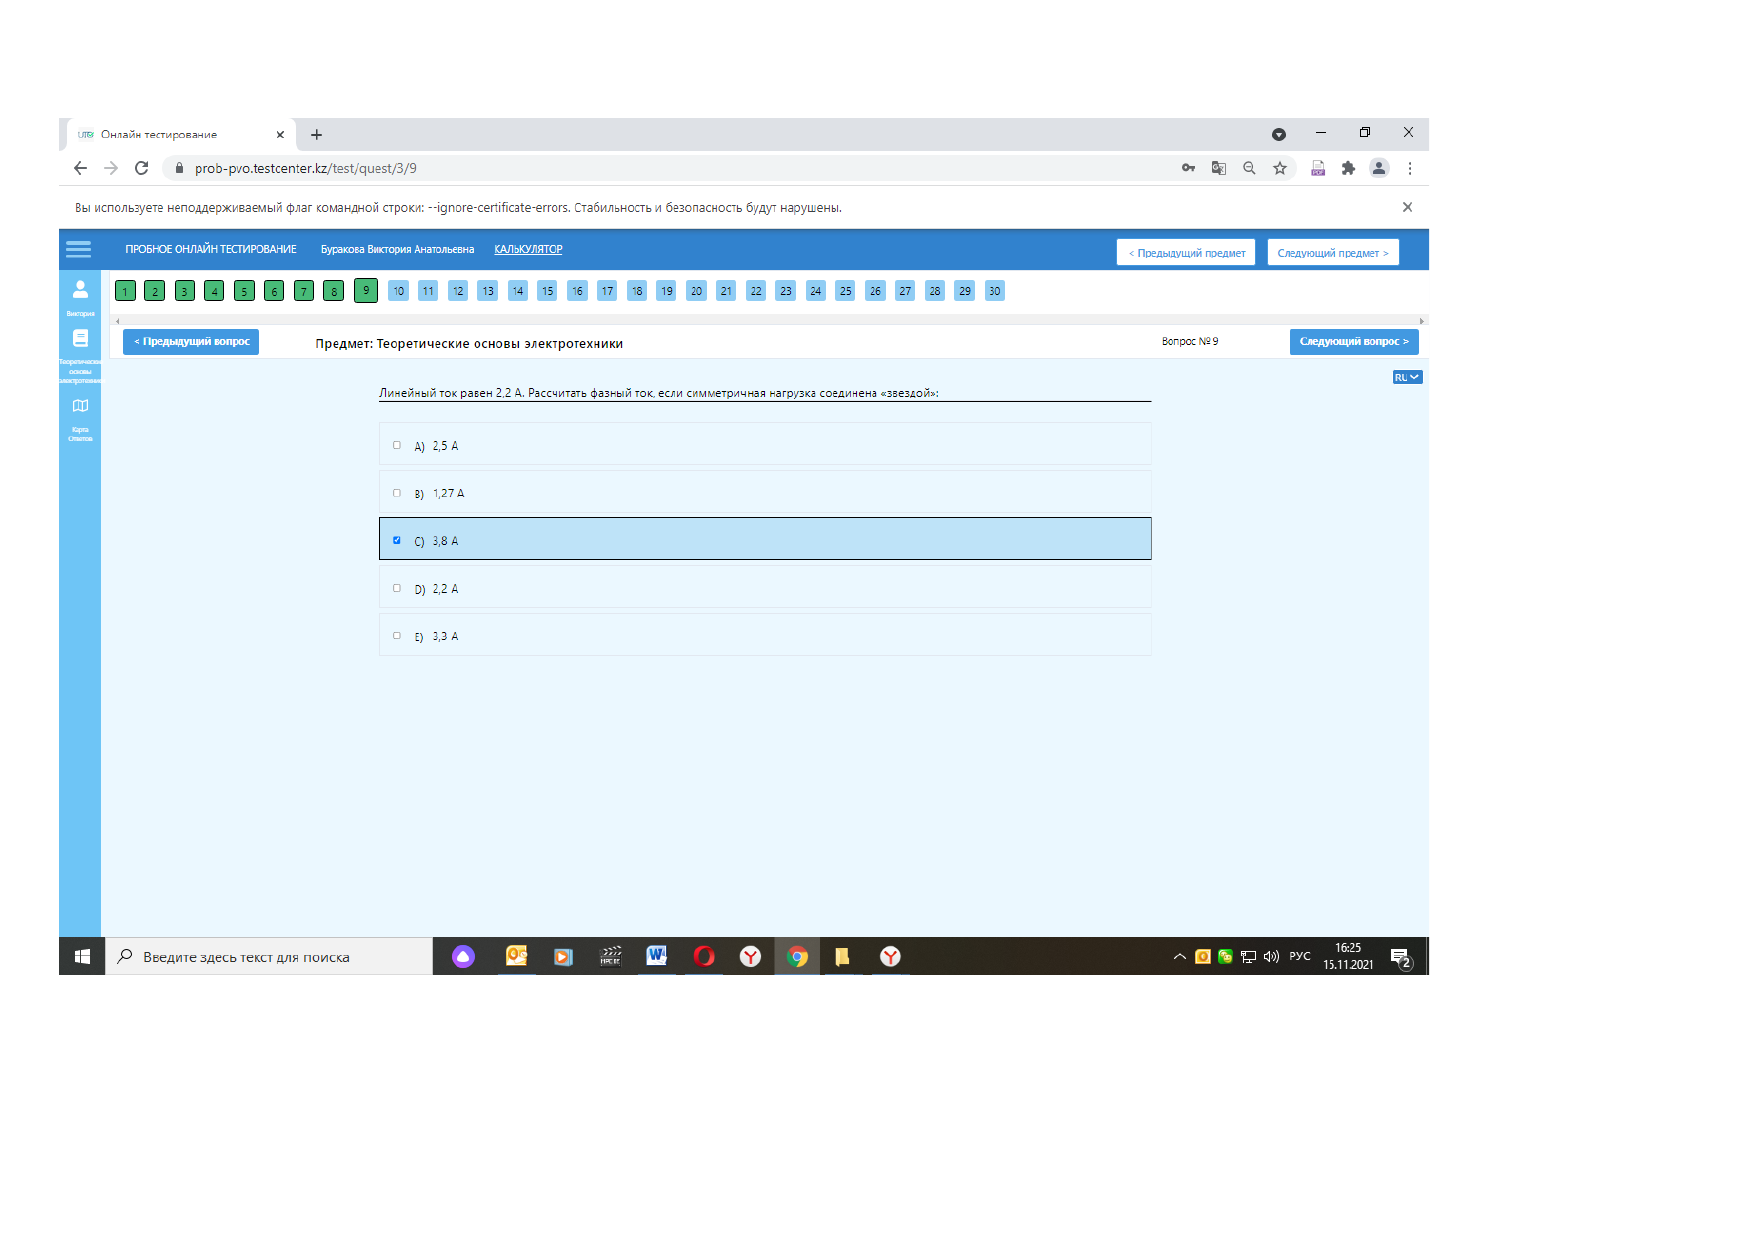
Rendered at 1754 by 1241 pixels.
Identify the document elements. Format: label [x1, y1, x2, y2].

picture [59, 118, 1430, 975]
